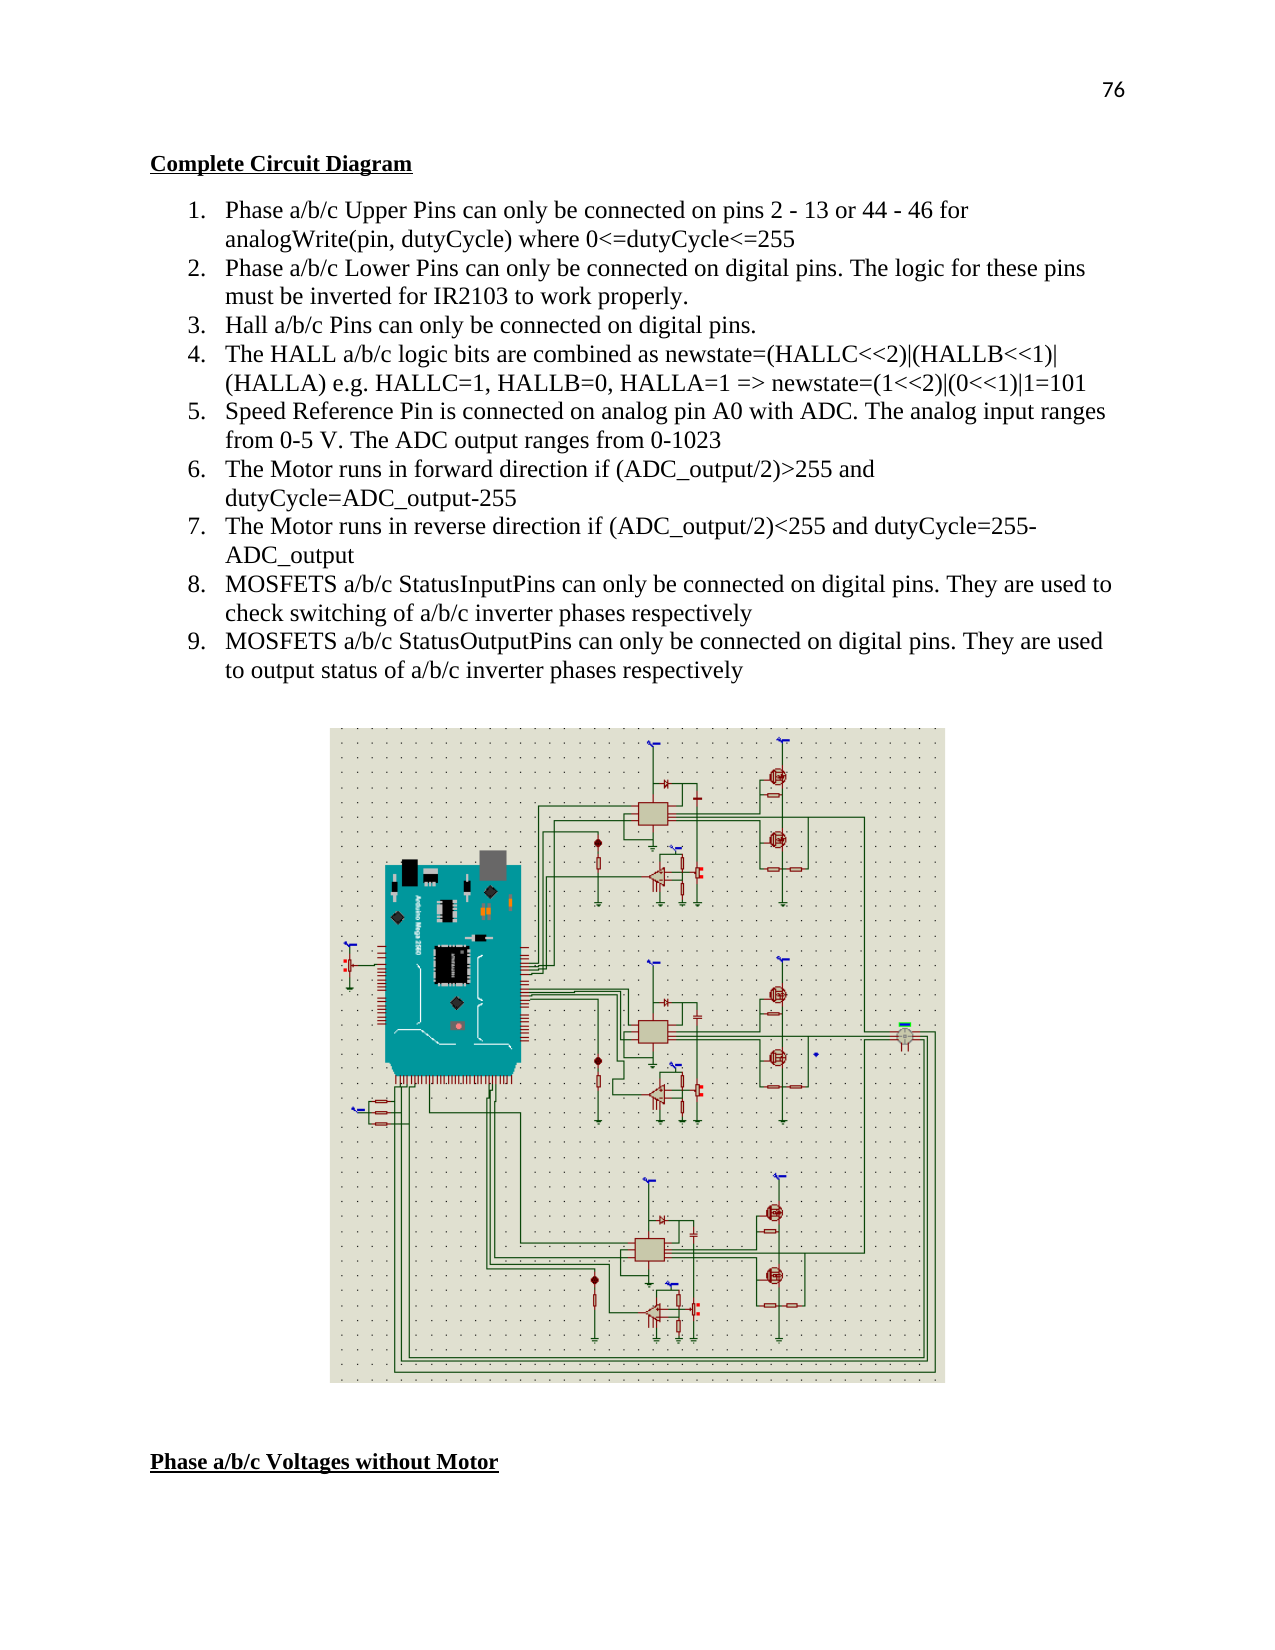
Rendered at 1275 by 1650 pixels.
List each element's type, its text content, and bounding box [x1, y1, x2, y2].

list The Motor runs in reverse direction if (ADC_output/2)<255 and dutyCycle=255-ADC_output [187, 511, 1125, 569]
list Hall a/b/c Pins can only be connected on digital pins. [187, 310, 1125, 339]
text Phase a/b/c Voltages without Motor [150, 1448, 1125, 1475]
list Phase a/b/c Upper Pins can only be connected on pins 2 - 13 or 44 - 46 for analogWrite(pin, dutyCycle) where 0<=dutyCycle<=255 [187, 195, 1125, 253]
picture [329, 728, 946, 1383]
list MOSFETS a/b/c StatusOutputPins can only be connected on digital pins. They are used to output status of a/b/c inverter phases respectively [187, 626, 1125, 684]
text Complete Circuit Diagram [150, 150, 1125, 176]
list The HALL a/b/c logic bits are combined as newstate=(HALLC<<2)|(HALLB<<1)|(HALLA) e.g. HALLC=1, HALLB=0, HALLA=1 => newstate=(1<<2)|(0<<1)|1=101 [187, 339, 1125, 396]
list MOSFETS a/b/c StatusInputPins can only be connected on digital pins. They are used to check switching of a/b/c inverter phases respectively [187, 569, 1125, 626]
list Phase a/b/c Lower Pins can only be connected on digital pins. The logic for these pins must be inverted for IR2103 to work properly. [187, 253, 1125, 310]
list The Motor runs in forward direction if (ADC_output/2)>255 and dutyCycle=ADC_output-255 [187, 454, 1125, 511]
list Speed Reference Pin is connected on analog pin A0 with ADC. The analog input ranges from 0-5 V. The ADC output ranges from 0-1023 [187, 396, 1125, 454]
